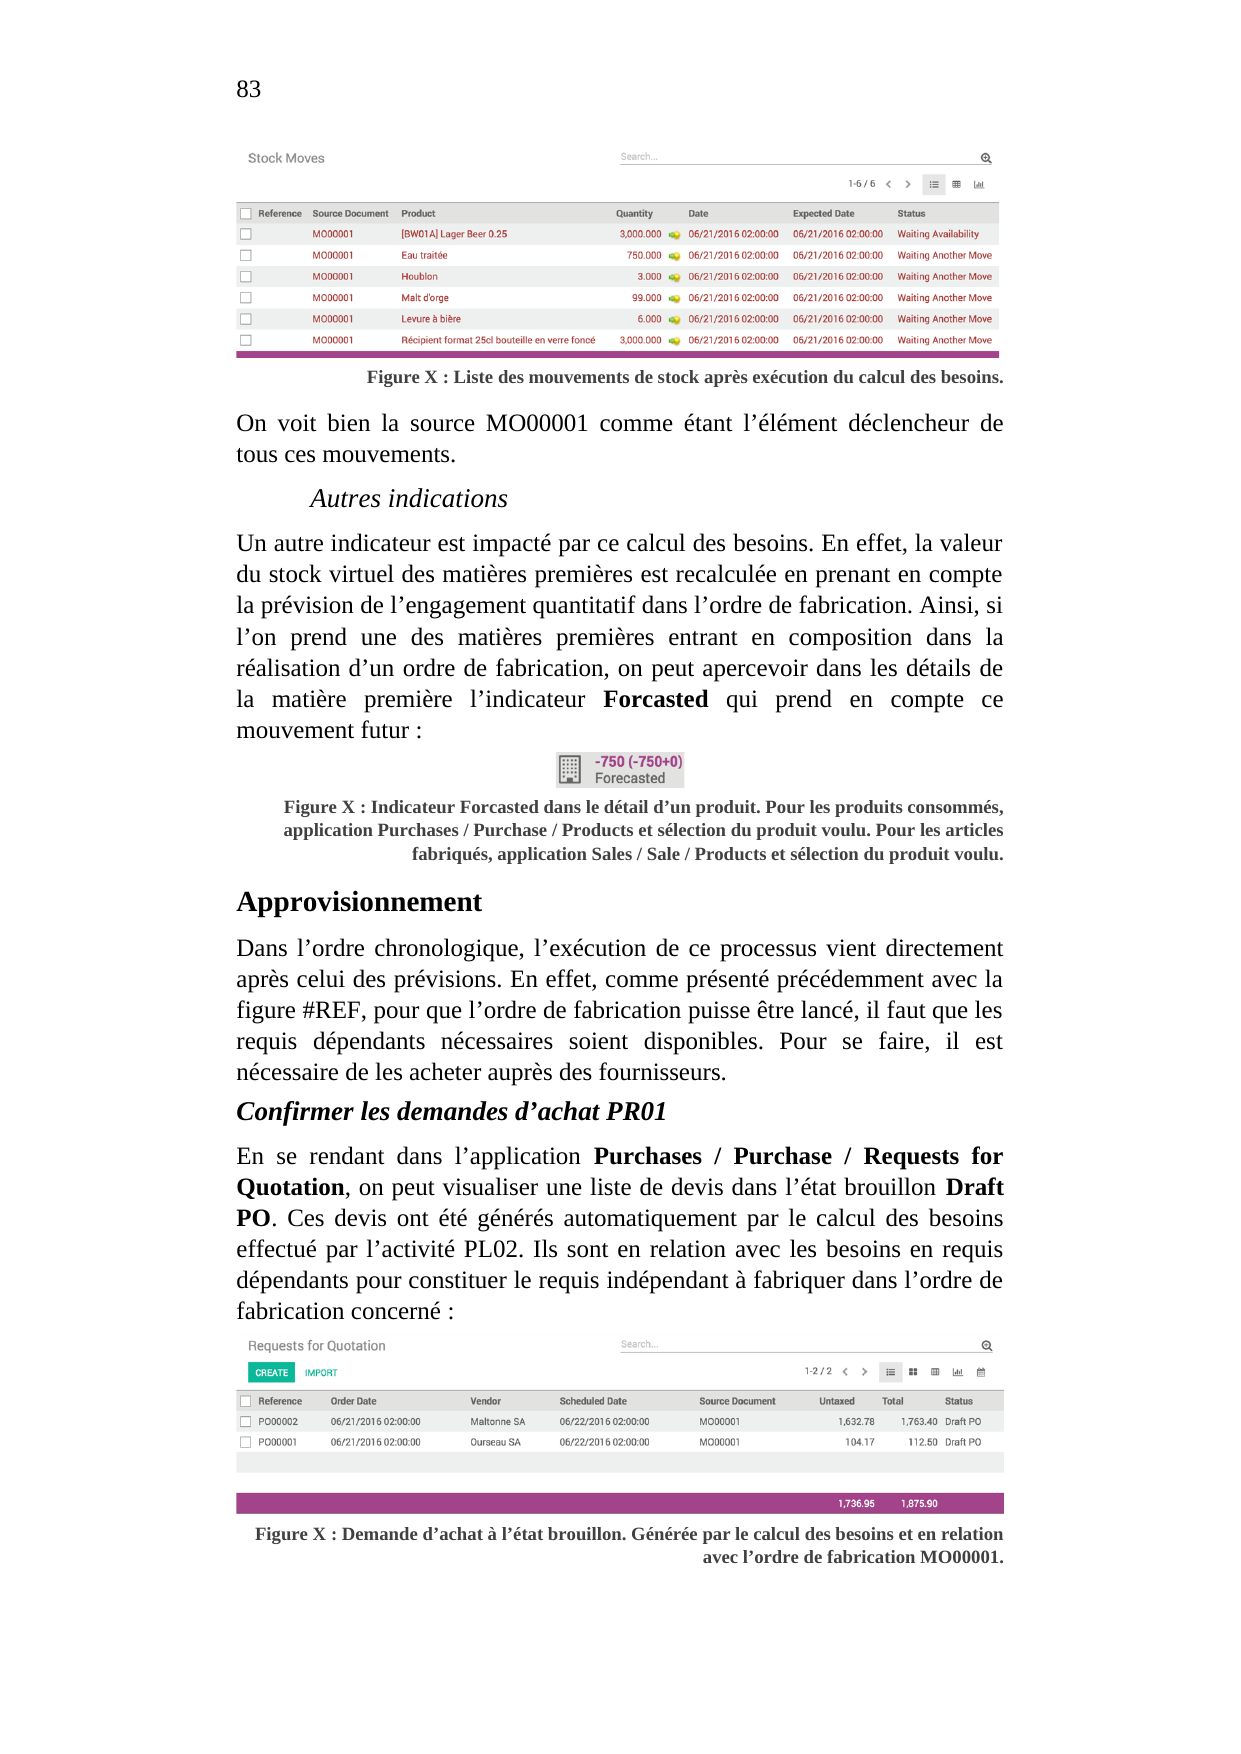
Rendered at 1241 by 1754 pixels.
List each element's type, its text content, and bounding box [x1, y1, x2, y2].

text Confirmer les demandes d’achat PR01 [236, 1095, 1004, 1126]
text Dans l’ordre chronologique, l’exécution de ce processus vient directement après celui des prévisions. En effet, comme présenté précédemment avec la figure #REF, pour que l’ordre de fabrication puisse être lancé, il faut que les requis dépendants nécessaires soient disponibles. Pour se faire, il est nécessaire de les acheter auprès des fournisseurs. [236, 933, 1004, 1086]
text Figure X : Indicateur Forcasted dans le détail d’un produit. Pour les produits consommés, application Purchases / Purchase / Products et sélection du produit voulu. Pour les articles fabriqués, application Sales / Sale / Products et sélection du produit voulu. [236, 796, 1004, 864]
text On voit bien la source MO00001 comme étant l’élément déclencheur de tous ces mouvements. [236, 408, 1004, 468]
picture [555, 752, 685, 788]
text Figure X : Demande d’achat à l’état brouillon. Générée par le calcul des besoins et en relation avec l’ordre de fabrication MO00001. [236, 1522, 1004, 1567]
text Autres indications [310, 482, 1004, 514]
text En se rendant dans l’application Purchases / Purchase / Requests for Quotation, on peut visualiser une liste de devis dans l’état brouillon Draft PO. Ces devis ont été générés automatiquement par le calcul des besoins effectué par l’activité PL02. Ils sont en relation avec les besoins en requis dépendants pour constituer le requis indépendant à fabriquer dans l’ordre de fabrication concerné : [236, 1141, 1004, 1325]
text Un autre indicateur est impacté par ce calcul des besoins. En effet, la valeur du stock virtuel des matières premières est recalculée en prenant en compte la prévision de l’engagement quantitatif dans l’ordre de fabrication. Ainsi, si l’on prend une des matières premières entrant en composition dans la réalisation d’un ordre de fabrication, on peut apercevoir dans les détails de la matière première l’indicateur Forcasted qui prend en compte ce mouvement futur : [236, 528, 1004, 743]
picture [236, 1333, 1004, 1514]
text Figure X : Liste des mouvements de stock après exécution du calcul des besoins. [236, 366, 1004, 387]
text Approvisionnement [236, 884, 1004, 918]
picture [236, 147, 1000, 358]
